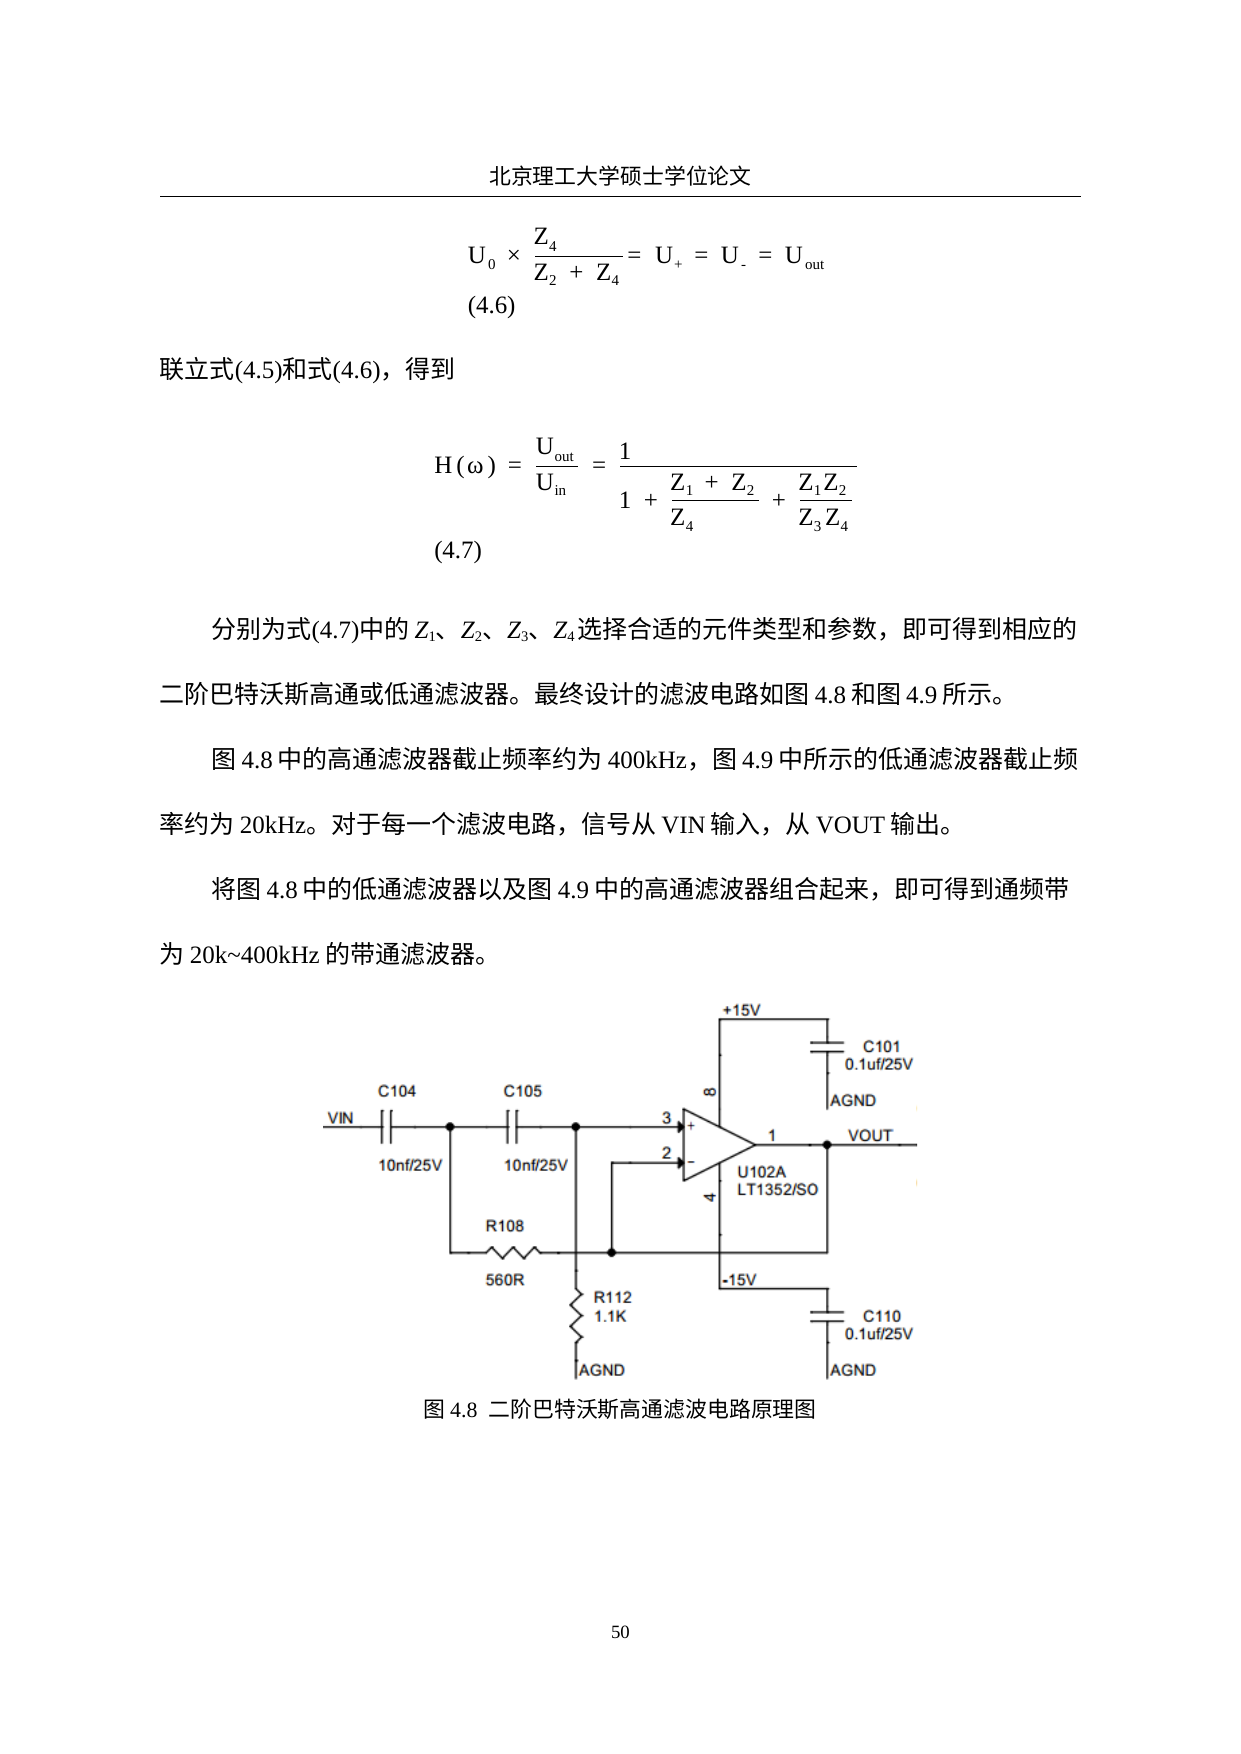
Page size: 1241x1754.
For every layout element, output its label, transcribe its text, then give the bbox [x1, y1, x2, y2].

text 图4.8中的高通滤波器截止频率约为400kHz，图4.9中所示的低通滤波器截止频率约为20kHz。对于每一个滤波电路，信号从VIN输入，从VOUT输出。 [159, 726, 1081, 856]
picture [323, 1001, 918, 1388]
text 分别为式(4.7)中的Z1、Z2、Z3、Z4选择合适的元件类型和参数，即可得到相应的二阶巴特沃斯高通或低通滤波器。最终设计的滤波电路如图4.8和图4.9所示。 [159, 596, 1081, 726]
text 联立式(4.5)和式(4.6)，得到 [159, 336, 1081, 401]
text 将图4.8中的低通滤波器以及图4.9中的高通滤波器组合起来，即可得到通频带为20k~400kHz的带通滤波器。 [159, 856, 1081, 986]
text 图4.8 二阶巴特沃斯高通滤波电路原理图 [159, 1392, 1081, 1424]
